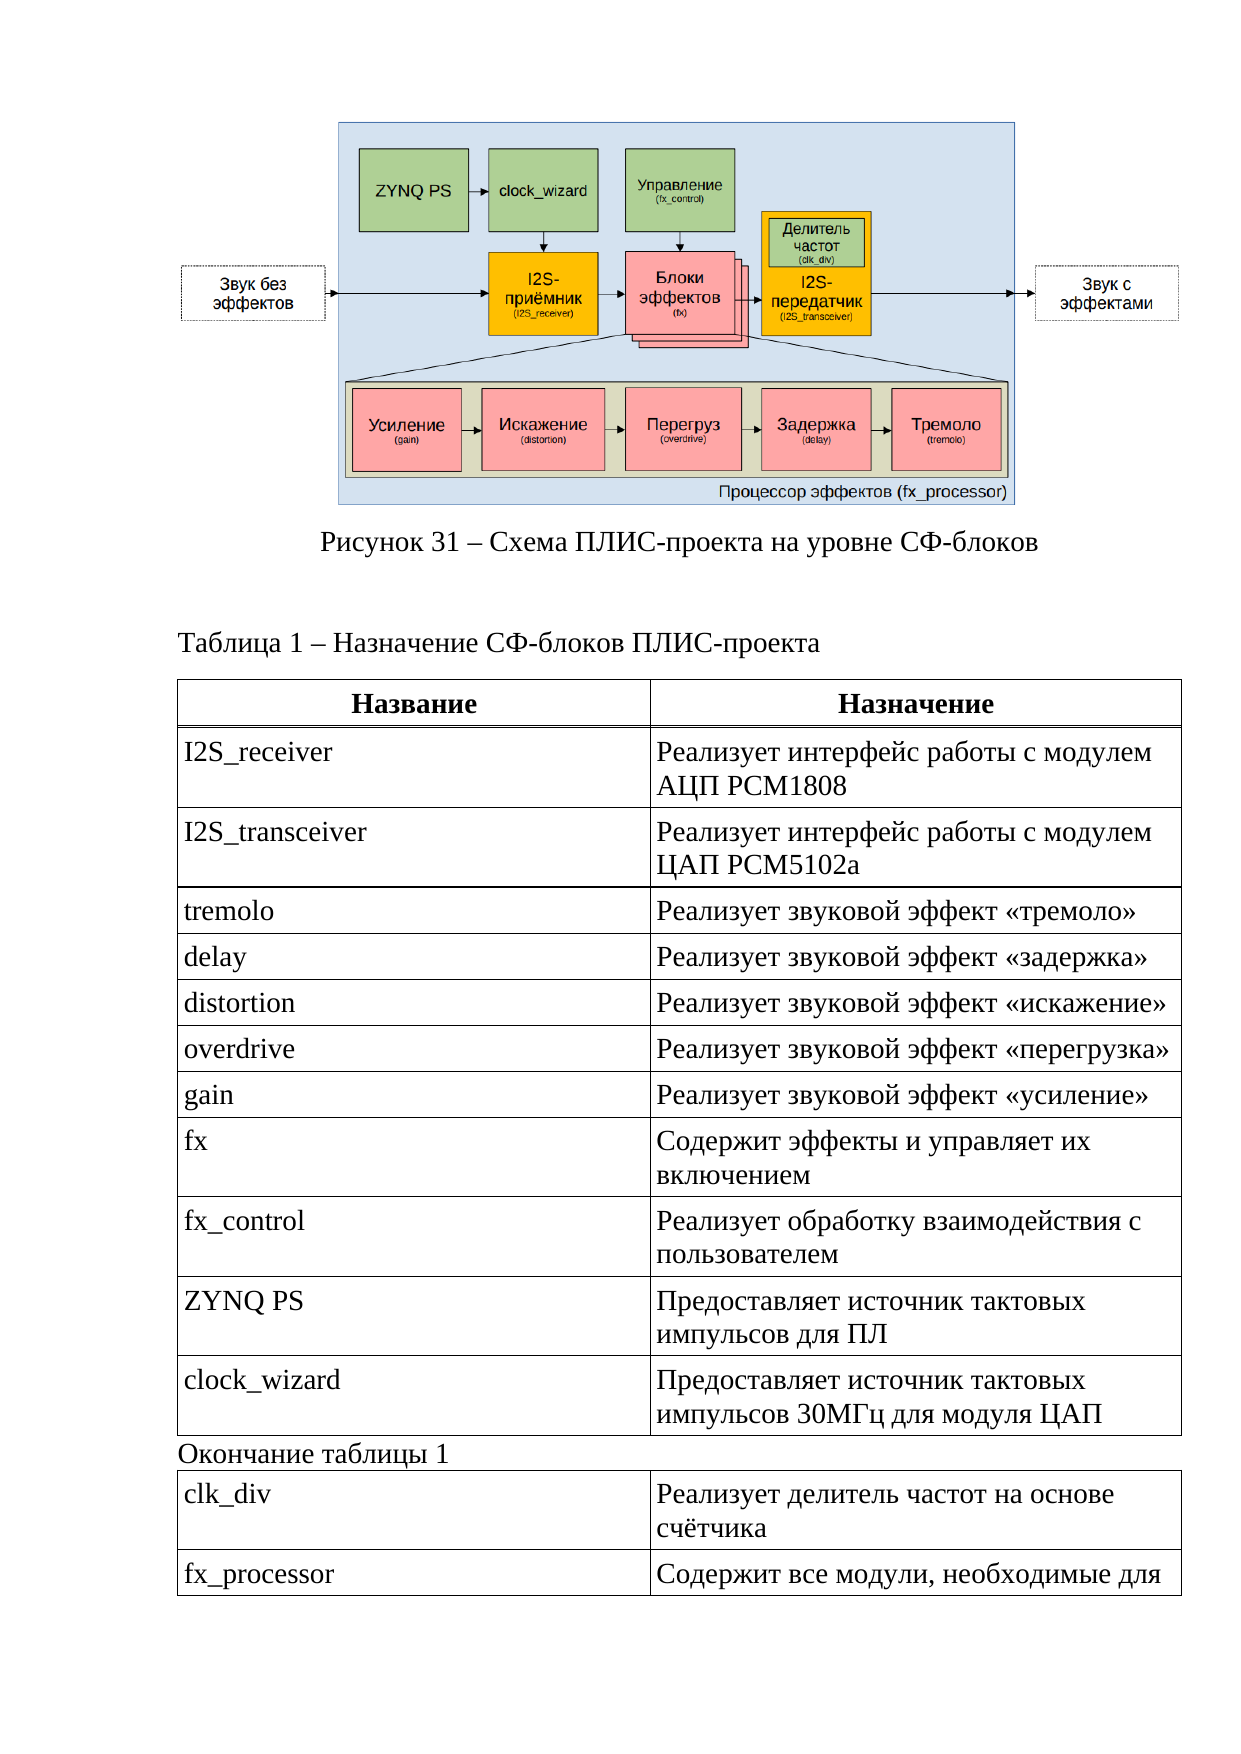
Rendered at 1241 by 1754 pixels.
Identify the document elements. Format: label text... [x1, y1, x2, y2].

text Рисунок 31 – Схема ПЛИС-проекта на уровне СФ-блоков [177, 524, 1181, 558]
text Таблица 1 – Назначение СФ-блоков ПЛИС-проекта [177, 625, 1181, 658]
table_cell Реализует звуковой эффект «искажение» [651, 980, 1181, 1024]
table_cell distortion [178, 980, 650, 1024]
table_cell fx [178, 1118, 650, 1196]
table_cell Реализует звуковой эффект «тремоло» [651, 888, 1181, 932]
table_cell I2S_receiver [178, 728, 650, 807]
table_header Название [178, 680, 650, 725]
table_cell Реализует звуковой эффект «задержка» [651, 934, 1181, 978]
table_header Назначение [651, 680, 1181, 725]
table_cell Реализует интерфейс работы с модулем ЦАП PCM5102a [651, 808, 1181, 886]
table_cell clock_wizard [178, 1356, 650, 1435]
text Окончание таблицы 1 [177, 1436, 1181, 1469]
table_header сlk_div [178, 1471, 650, 1549]
table_cell Содержит эффекты и управляет их включением [651, 1118, 1181, 1196]
picture [177, 118, 1182, 508]
table_cell Реализует обработку взаимодействия с пользователем [651, 1197, 1181, 1276]
table_cell Реализует звуковой эффект «перегрузка» [651, 1026, 1181, 1071]
table_cell fx_control [178, 1197, 650, 1276]
table_cell Предоставляет источник тактовых импульсов для ПЛ [651, 1277, 1181, 1355]
table_cell delay [178, 934, 650, 978]
table_cell I2S_transceiver [178, 808, 650, 886]
table_cell Предоставляет источник тактовых импульсов 30МГц для модуля ЦАП [651, 1356, 1181, 1435]
table_cell overdrive [178, 1026, 650, 1071]
table_cell ZYNQ PS [178, 1277, 650, 1355]
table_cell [651, 1550, 1181, 1595]
table_header Реализует делитель частот на основе счётчика [651, 1471, 1181, 1549]
table_cell tremolo [178, 888, 650, 932]
table_cell Реализует интерфейс работы с модулем АЦП PCM1808 [651, 728, 1181, 807]
table_cell fx_processor [178, 1550, 650, 1595]
table_cell Реализует звуковой эффект «усиление» [651, 1072, 1181, 1117]
table_cell gain [178, 1072, 650, 1117]
